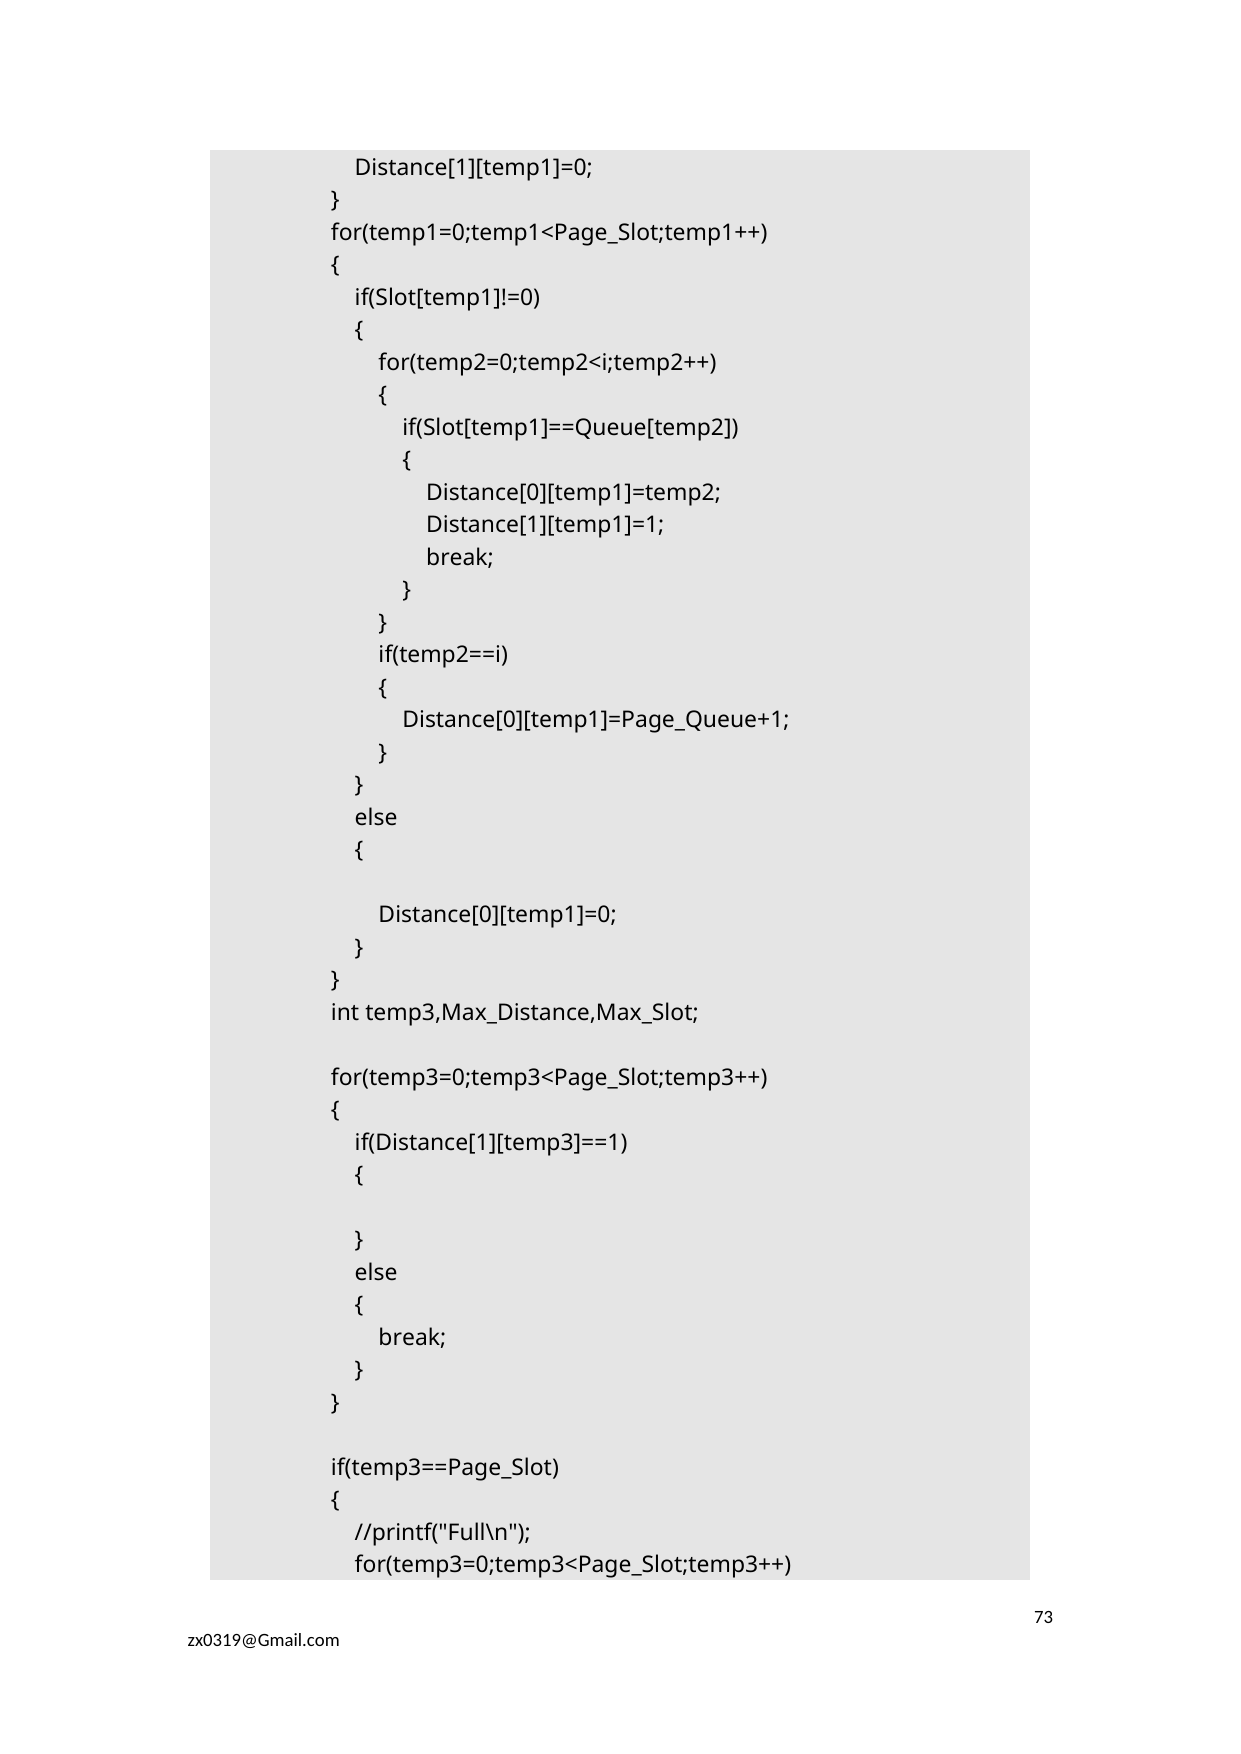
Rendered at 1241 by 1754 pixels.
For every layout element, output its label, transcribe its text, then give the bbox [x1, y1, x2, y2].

text Distance[1][temp1]=1; [210, 507, 1030, 540]
text break; [210, 1320, 1030, 1352]
text else [210, 800, 1030, 832]
text { [210, 832, 1030, 865]
text } [210, 962, 1030, 995]
text if(Slot[temp1]!=0) [210, 280, 1030, 312]
text } [210, 182, 1030, 215]
text Distance[1][temp1]=0; [210, 150, 1030, 182]
text Distance[0][temp1]=temp2; [210, 475, 1030, 507]
text } [210, 930, 1030, 962]
text { [210, 1482, 1030, 1515]
text if(temp3==Page_Slot) [210, 1450, 1030, 1482]
text } [210, 767, 1030, 800]
text if(Distance[1][temp3]==1) [210, 1125, 1030, 1157]
text break; [210, 540, 1030, 572]
text } [210, 735, 1030, 767]
text for(temp3=0;temp3<Page_Slot;temp3++) [210, 1547, 1030, 1580]
text int temp3,Max_Distance,Max_Slot; [210, 995, 1030, 1027]
text { [210, 312, 1030, 345]
text for(temp3=0;temp3<Page_Slot;temp3++) [210, 1060, 1030, 1092]
text { [210, 670, 1030, 702]
text for(temp2=0;temp2<i;temp2++) [210, 345, 1030, 377]
text } [210, 1222, 1030, 1255]
text { [210, 1157, 1030, 1190]
text { [210, 442, 1030, 475]
text { [210, 1287, 1030, 1320]
text if(temp2==i) [210, 637, 1030, 670]
text } [210, 1352, 1030, 1385]
text if(Slot[temp1]==Queue[temp2]) [210, 410, 1030, 442]
text Distance[0][temp1]=0; [210, 897, 1030, 930]
text for(temp1=0;temp1<Page_Slot;temp1++) [210, 215, 1030, 247]
text } [210, 1385, 1030, 1417]
text else [210, 1255, 1030, 1287]
text //printf("Full\n"); [210, 1515, 1030, 1547]
text } [210, 572, 1030, 605]
text { [210, 1092, 1030, 1125]
text Distance[0][temp1]=Page_Queue+1; [210, 702, 1030, 735]
text { [210, 247, 1030, 280]
text } [210, 605, 1030, 637]
text { [210, 377, 1030, 410]
